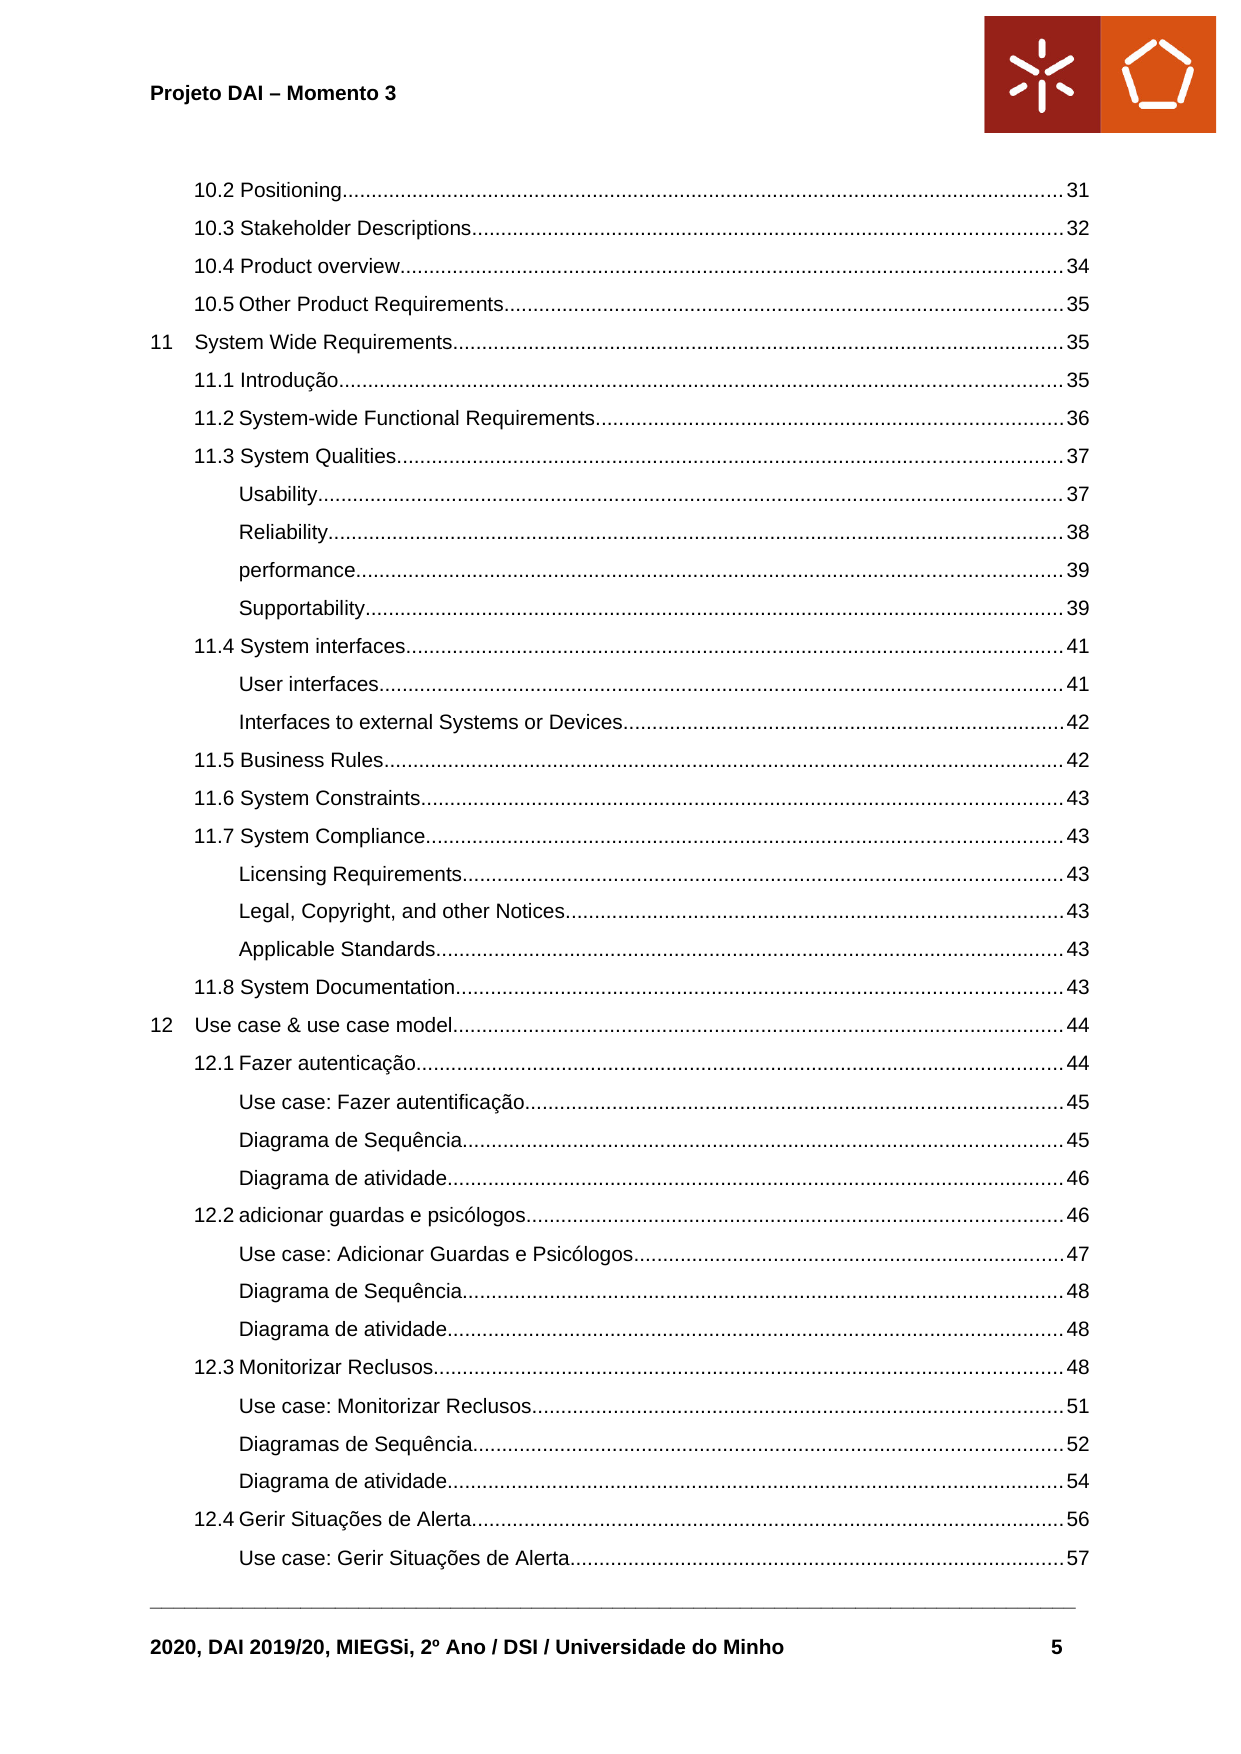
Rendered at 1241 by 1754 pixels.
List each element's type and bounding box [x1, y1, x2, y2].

picture [984, 16, 1217, 133]
